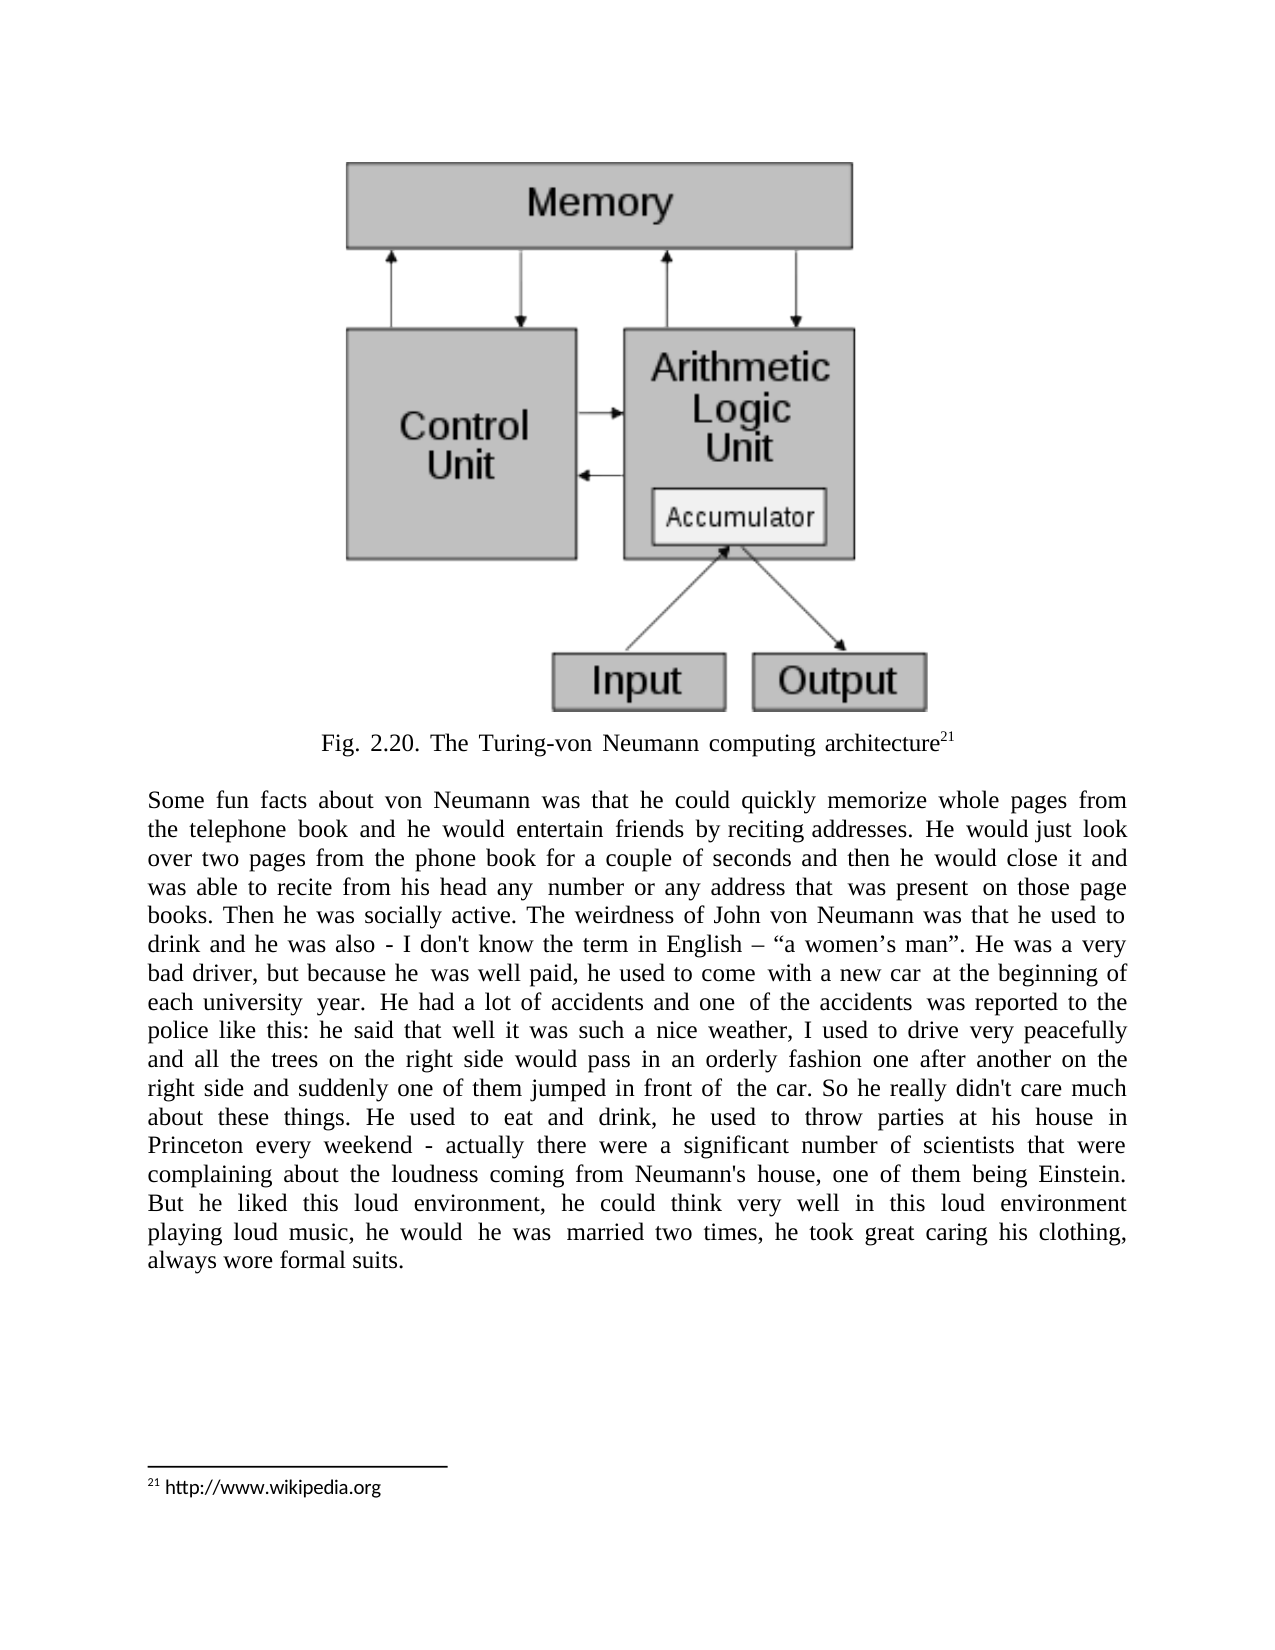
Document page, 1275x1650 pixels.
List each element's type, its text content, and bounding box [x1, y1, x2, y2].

text Some fun facts about von Neumann was that he could quickly memorize whole pages from the telephone book and he would entertain friends by reciting addresses. He would just look over two pages from the phone book for a couple of seconds and then he would close it and was able to recite from his head any number or any address that was present on those page books. Then he was socially active. The weirdness of John von Neumann was that he used to drink and he was also - I don't know the term in English – “a women’s man”. He was a very bad driver, but because he was well paid, he used to come with a new car at the beginning of each university year. He had a lot of accidents and one of the accidents was reported to the police like this: he said that well it was such a nice weather, I used to drive very peacefully and all the trees on the right side would pass in an orderly fashion one after another on the right side and suddenly one of them jumped in front of the car. So he really didn't care much about these things. He used to eat and drink, he used to throw parties at his house in Princeton every weekend - actually there were a significant number of scientists that were complaining about the loudness coming from Neumann's house, one of them being Einstein. But he liked this loud environment, he could think very well in this loud environment playing loud music, he would he was married two times, he took great caring his clothing, always wore formal suits. [147, 786, 1127, 1274]
picture [345, 162, 928, 712]
text Fig. 2.20. The Turing-von Neumann computing architecture21 [114, 728, 1161, 757]
text 21 http://www.wikipedia.org [147, 1474, 1162, 1499]
